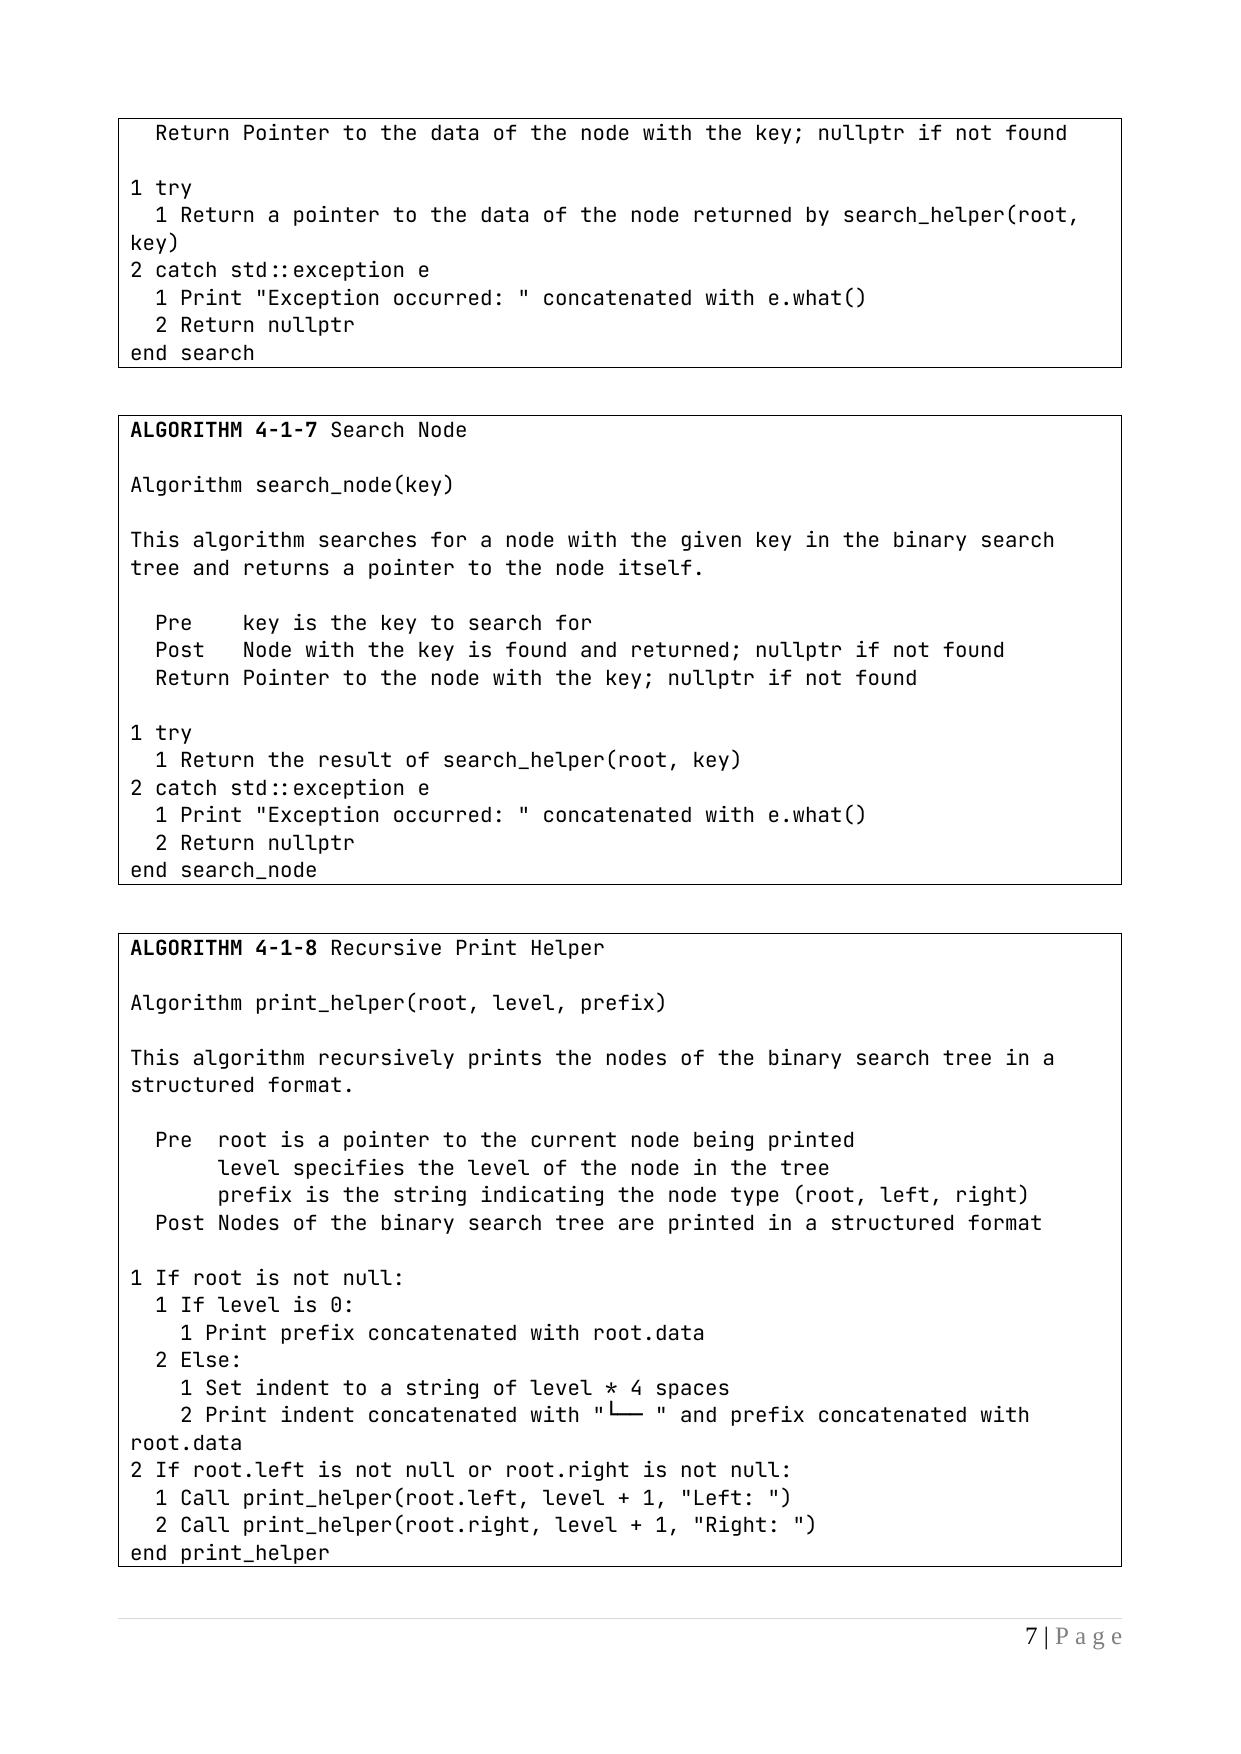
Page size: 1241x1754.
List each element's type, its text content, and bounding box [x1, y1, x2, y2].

table_header ALGORITHM 4-1-7 Search Node Algorithm search_node(key) This algorithm searches for a node with the given key in the binary search tree and returns a pointer to the node itself. Pre key is the key to search for Post Node with the key is found and returned; nullptr if not found Return Pointer to the node with the key; nullptr if not found 1 try 1 Return the result of search_helper(root, key) 2 catch std::exception e 1 Print "Exception occurred: " concatenated with e.what() 2 Return nullptr end search_node [119, 416, 1121, 884]
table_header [119, 119, 1121, 367]
table_header ALGORITHM 4-1-8 Recursive Print Helper Algorithm print_helper(root, level, prefix) This algorithm recursively prints the nodes of the binary search tree in a structured format. Pre root is a pointer to the current node being printed level specifies the level of the node in the tree prefix is the string indicating the node type (root, left, right) Post Nodes of the binary search tree are printed in a structured format 1 If root is not null: 1 If level is 0: 1 Print prefix concatenated with root.data 2 Else: 1 Set indent to a string of level * 4 spaces 2 Print indent concatenated with "└── " and prefix concatenated with root.data 2 If root.left is not null or root.right is not null: 1 Call print_helper(root.left, level + 1, "Left: ") 2 Call print_helper(root.right, level + 1, "Right: ") end print_helper [119, 934, 1121, 1566]
